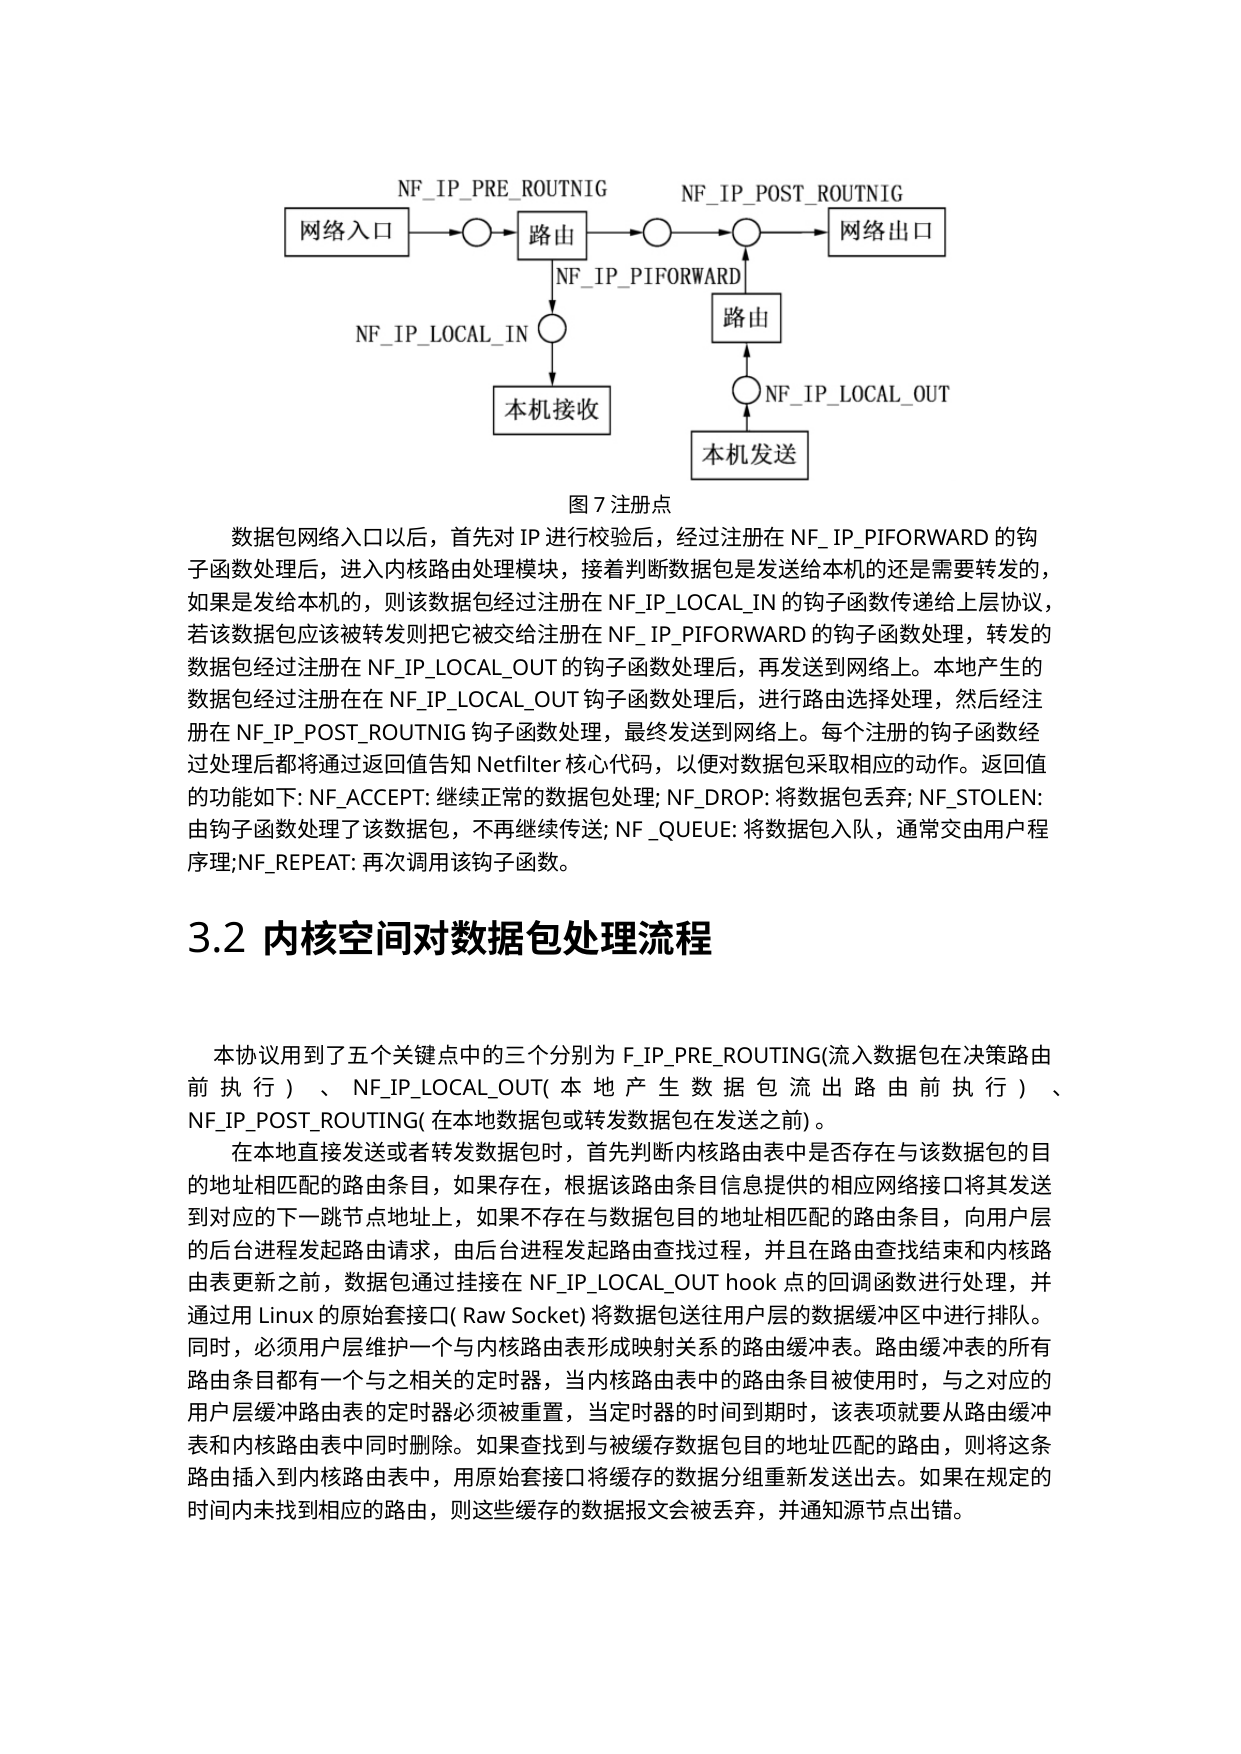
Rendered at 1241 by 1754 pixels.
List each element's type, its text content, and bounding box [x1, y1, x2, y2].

text 数据包网络入口以后，首先对IP进行校验后，经过注册在NF_ IP_PIFORWARD的钩子函数处理后，进入内核路由处理模块，接着判断数据包是发送给本机的还是需要转发的，如果是发给本机的，则该数据包经过注册在NF_IP_LOCAL_IN的钩子函数传递给上层协议，若该数据包应该被转发则把它被交给注册在NF_ IP_PIFORWARD的钩子函数处理，转发的数据包经过注册在NF_IP_LOCAL_OUT的钩子函数处理后，再发送到网络上。本地产生的数据包经过注册在在NF_IP_LOCAL_OUT钩子函数处理后，进行路由选择处理，然后经注册在NF_IP_POST_ROUTNIG钩子函数处理，最终发送到网络上。每个注册的钩子函数经过处理后都将通过返回值告知Netfilter核心代码，以便对数据包采取相应的动作。返回值的功能如下: NF_ACCEPT: 继续正常的数据包处理; NF_DROP: 将数据包丢弃; NF_STOLEN: 由钩子函数处理了该数据包，不再继续传送; NF _QUEUE: 将数据包入队，通常交由用户程序理;NF_REPEAT: 再次调用该钩子函数。 [187, 519, 1053, 877]
subtitle 内核空间对数据包处理流程 [187, 904, 1053, 969]
text 在本地直接发送或者转发数据包时，首先判断内核路由表中是否存在与该数据包的目的地址相匹配的路由条目，如果存在，根据该路由条目信息提供的相应网络接口将其发送到对应的下一跳节点地址上，如果不存在与数据包目的地址相匹配的路由条目，向用户层的后台进程发起路由请求，由后台进程发起路由查找过程，并且在路由查找结束和内核路由表更新之前，数据包通过挂接在NF_IP_LOCAL_OUT hook 点的回调函数进行处理，并通过用Linux的原始套接口( Raw Socket) 将数据包送往用户层的数据缓冲区中进行排队。同时，必须用户层维护一个与内核路由表形成映射关系的路由缓冲表。路由缓冲表的所有路由条目都有一个与之相关的定时器，当内核路由表中的路由条目被使用时，与之对应的用户层缓冲路由表的定时器必须被重置，当定时器的时间到期时，该表项就要从路由缓冲表和内核路由表中同时删除。如果查找到与被缓存数据包目的地址匹配的路由，则将这条路由插入到内核路由表中，用原始套接口将缓存的数据分组重新发送出去。如果在规定的时间内未找到相应的路由，则这些缓存的数据报文会被丢弃，并通知源节点出错。 [187, 1135, 1053, 1525]
text 本协议用到了五个关键点中的三个分别为F_IP_PRE_ROUTING(流入数据包在决策路由前执行) 、NF_IP_LOCAL_OUT(本地产生数据包流出路由前执行) 、NF_IP_POST_ROUTING( 在本地数据包或转发数据包在发送之前) 。 [187, 1037, 1053, 1135]
text 图 7 注册点 [187, 487, 1053, 519]
